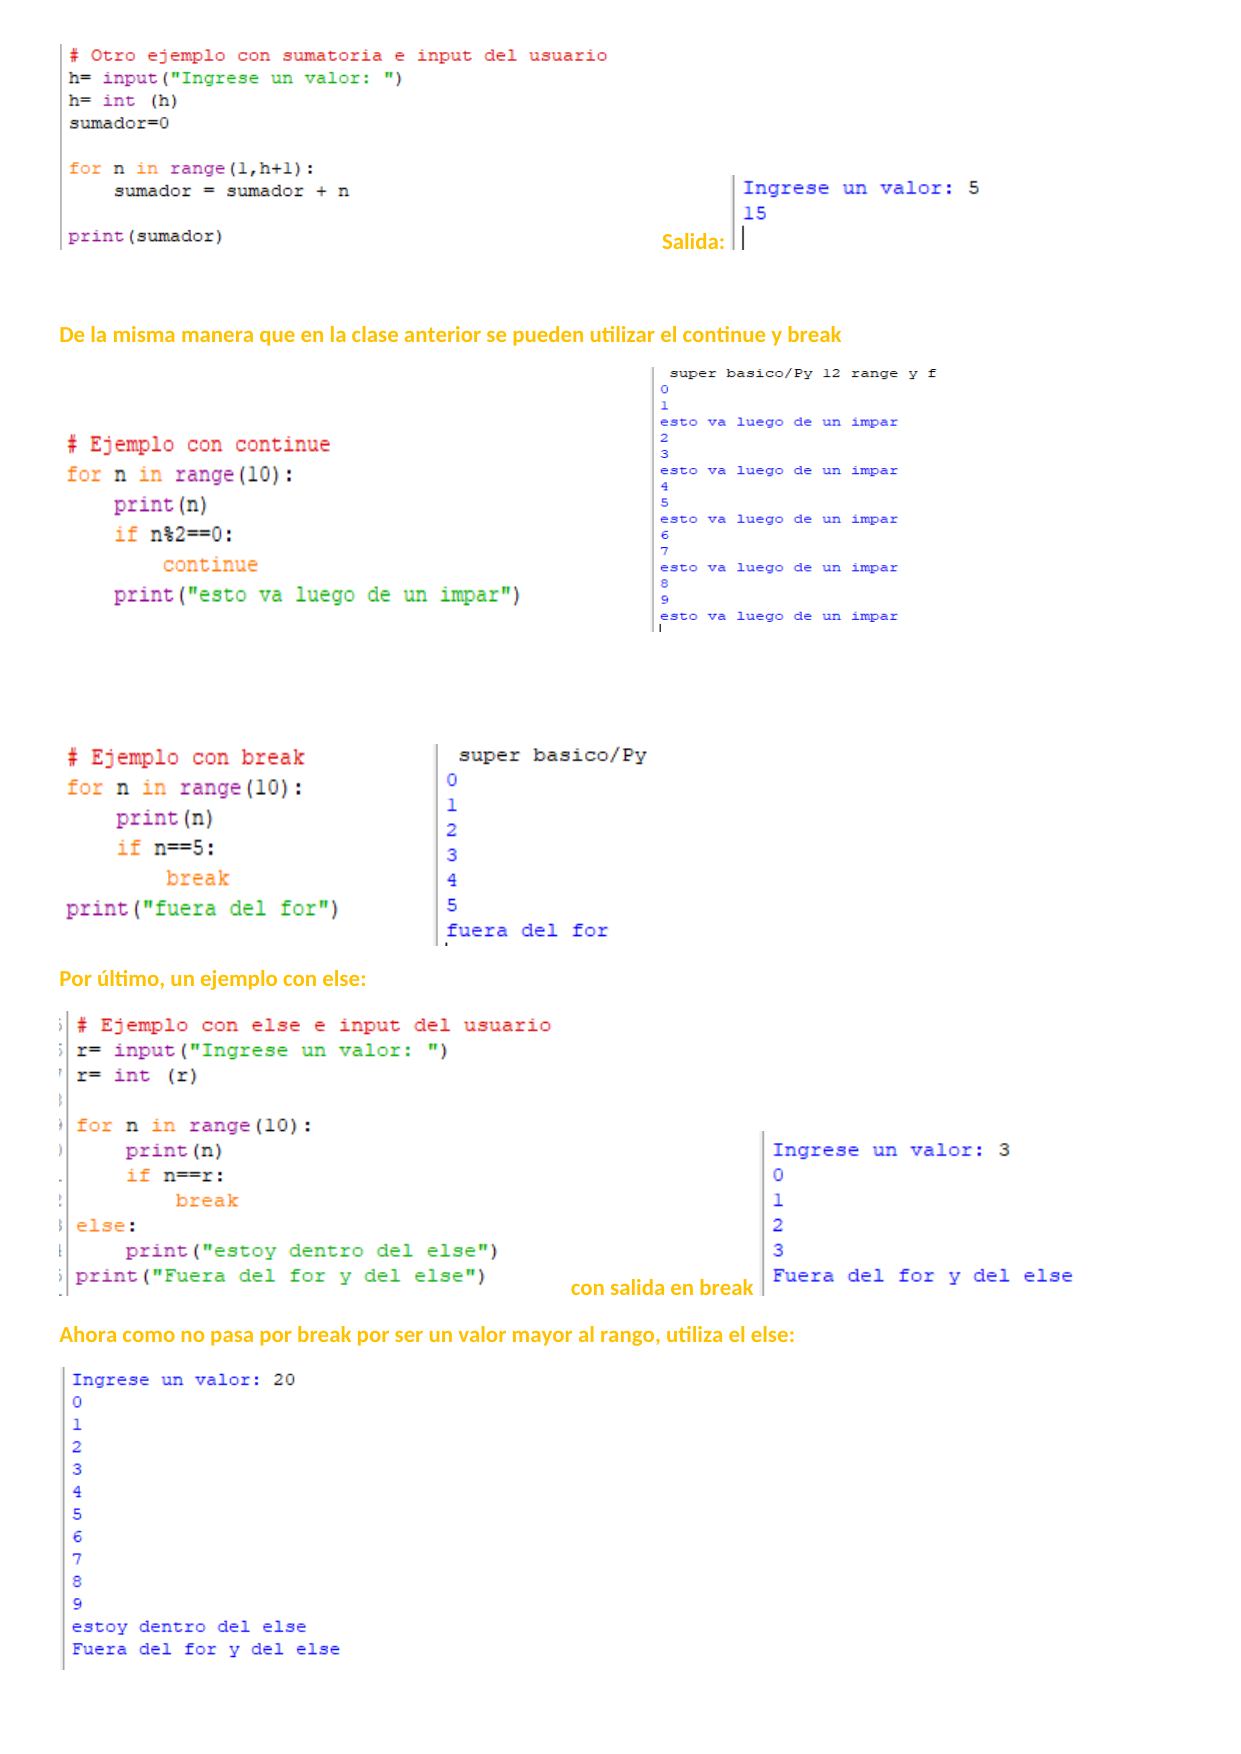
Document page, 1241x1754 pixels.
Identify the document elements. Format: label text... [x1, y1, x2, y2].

picture [730, 175, 1032, 250]
text Ahora como no pasa por break por ser un valor mayor al rango, utiliza el else: [59, 1320, 1181, 1348]
picture [59, 1367, 415, 1670]
text De la misma manera que en la clase anterior se pueden utilizar el continue y break [59, 321, 1181, 349]
picture [649, 367, 938, 632]
text Por último, un ejemplo con else: [59, 964, 1181, 993]
picture [59, 745, 355, 946]
picture [59, 44, 657, 250]
picture [59, 431, 530, 632]
picture [758, 1131, 1113, 1296]
picture [427, 744, 650, 946]
picture [59, 1011, 566, 1296]
